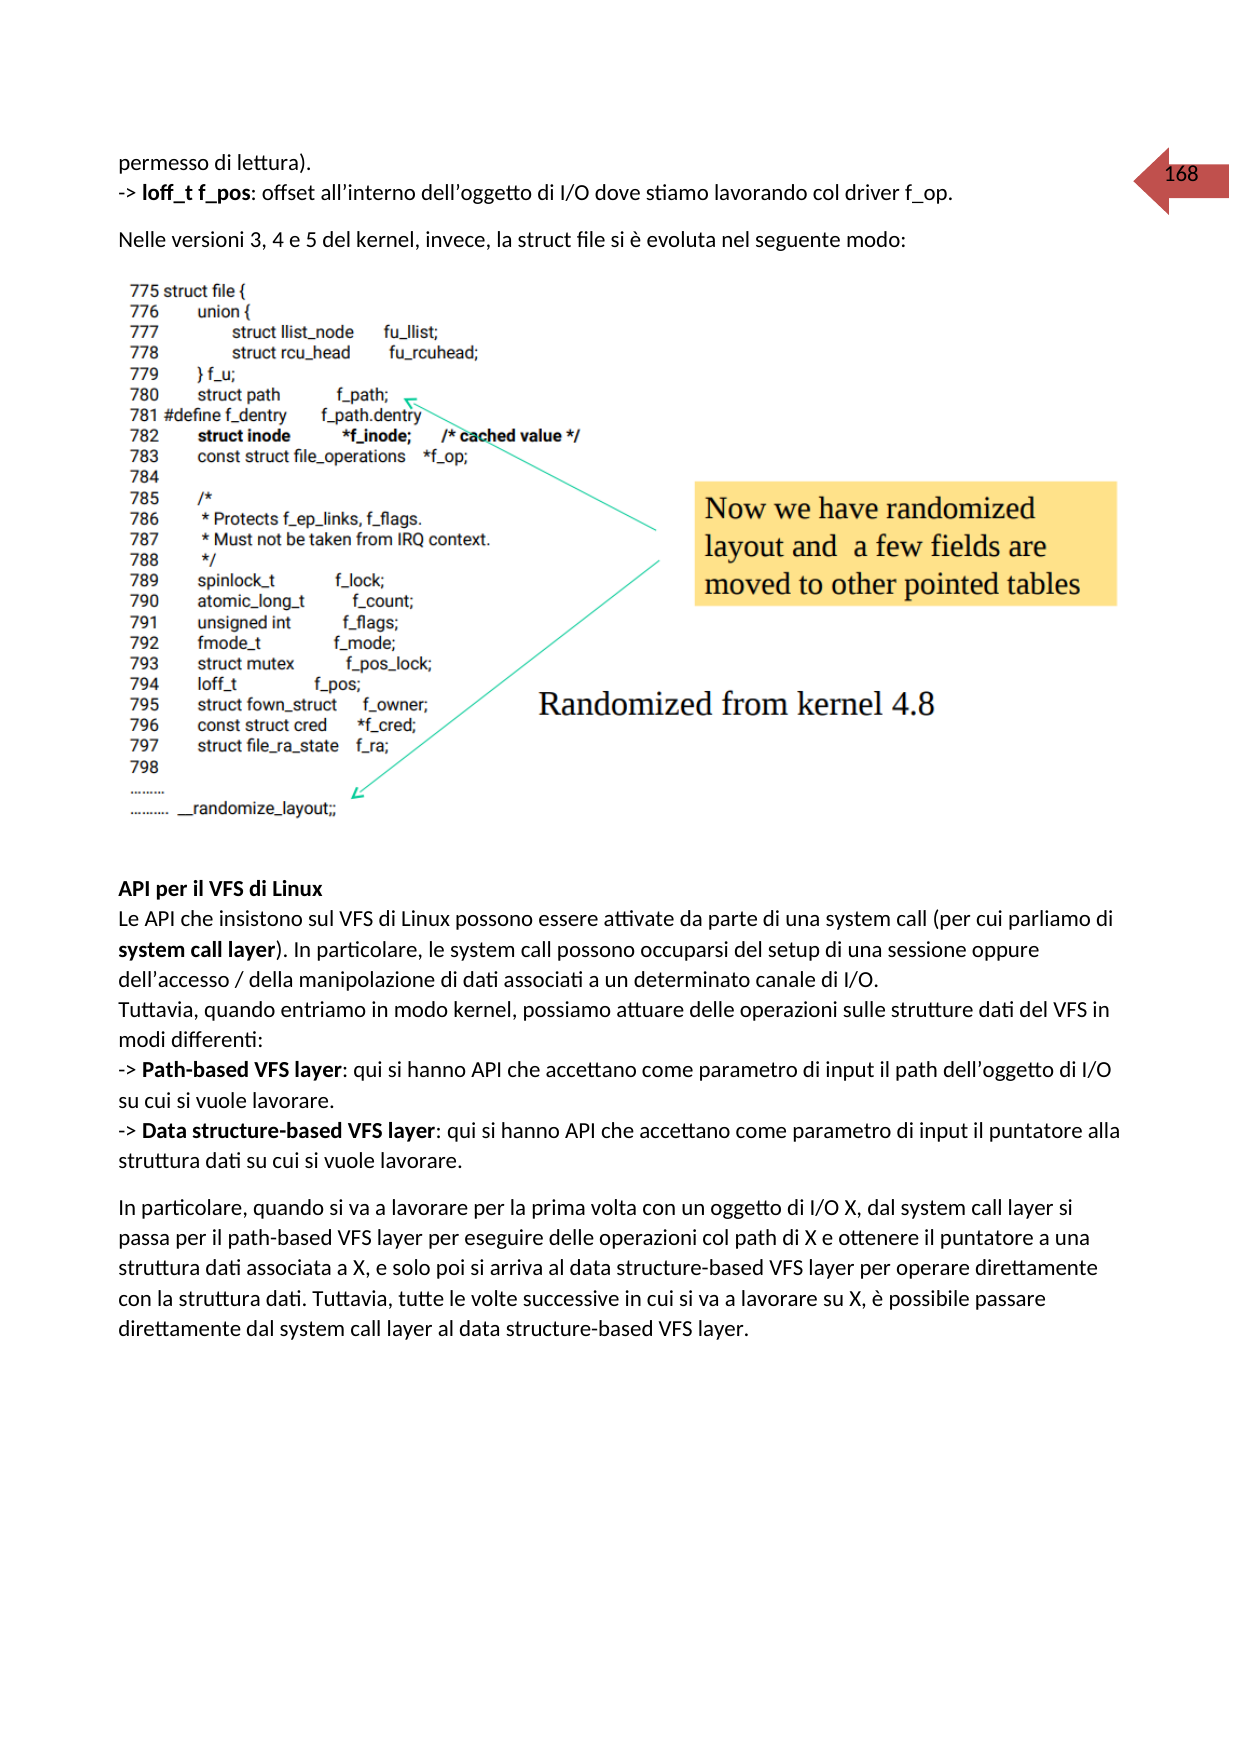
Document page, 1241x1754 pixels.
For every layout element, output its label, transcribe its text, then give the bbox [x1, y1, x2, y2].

text In particolare, quando si va a lavorare per la prima volta con un oggetto di I/O X, dal system call layer si passa per il path-based VFS layer per eseguire delle operazioni col path di X e ottenere il puntatore a una struttura dati associata a X, e solo poi si arriva al data structure-based VFS layer per operare direttamente con la struttura dati. Tuttavia, tutte le volte successive in cui si va a lavorare su X, è possibile passare direttamente dal system call layer al data structure-based VFS layer. [118, 1193, 1122, 1342]
text API per il VFS di Linux Le API che insistono sul VFS di Linux possono essere attivate da parte di una system call (per cui parliamo di system call layer). In particolare, le system call possono occuparsi del setup di una sessione oppure dell’accesso / della manipolazione di dati associati a un determinato canale di I/O. Tuttavia, quando entriamo in modo kernel, possiamo attuare delle operazioni sulle strutture dati del VFS in modi differenti: -> Path-based VFS layer: qui si hanno API che accettano come parametro di input il path dell’oggetto di I/O su cui si vuole lavorare. -> Data structure-based VFS layer: qui si hanno API che accettano come parametro di input il puntatore alla struttura dati su cui si vuole lavorare. [118, 844, 1122, 1174]
picture [118, 271, 1123, 826]
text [118, 148, 1122, 206]
text Nelle versioni 3, 4 e 5 del kernel, invece, la struct file si è evoluta nel seguente modo: [118, 225, 1122, 253]
